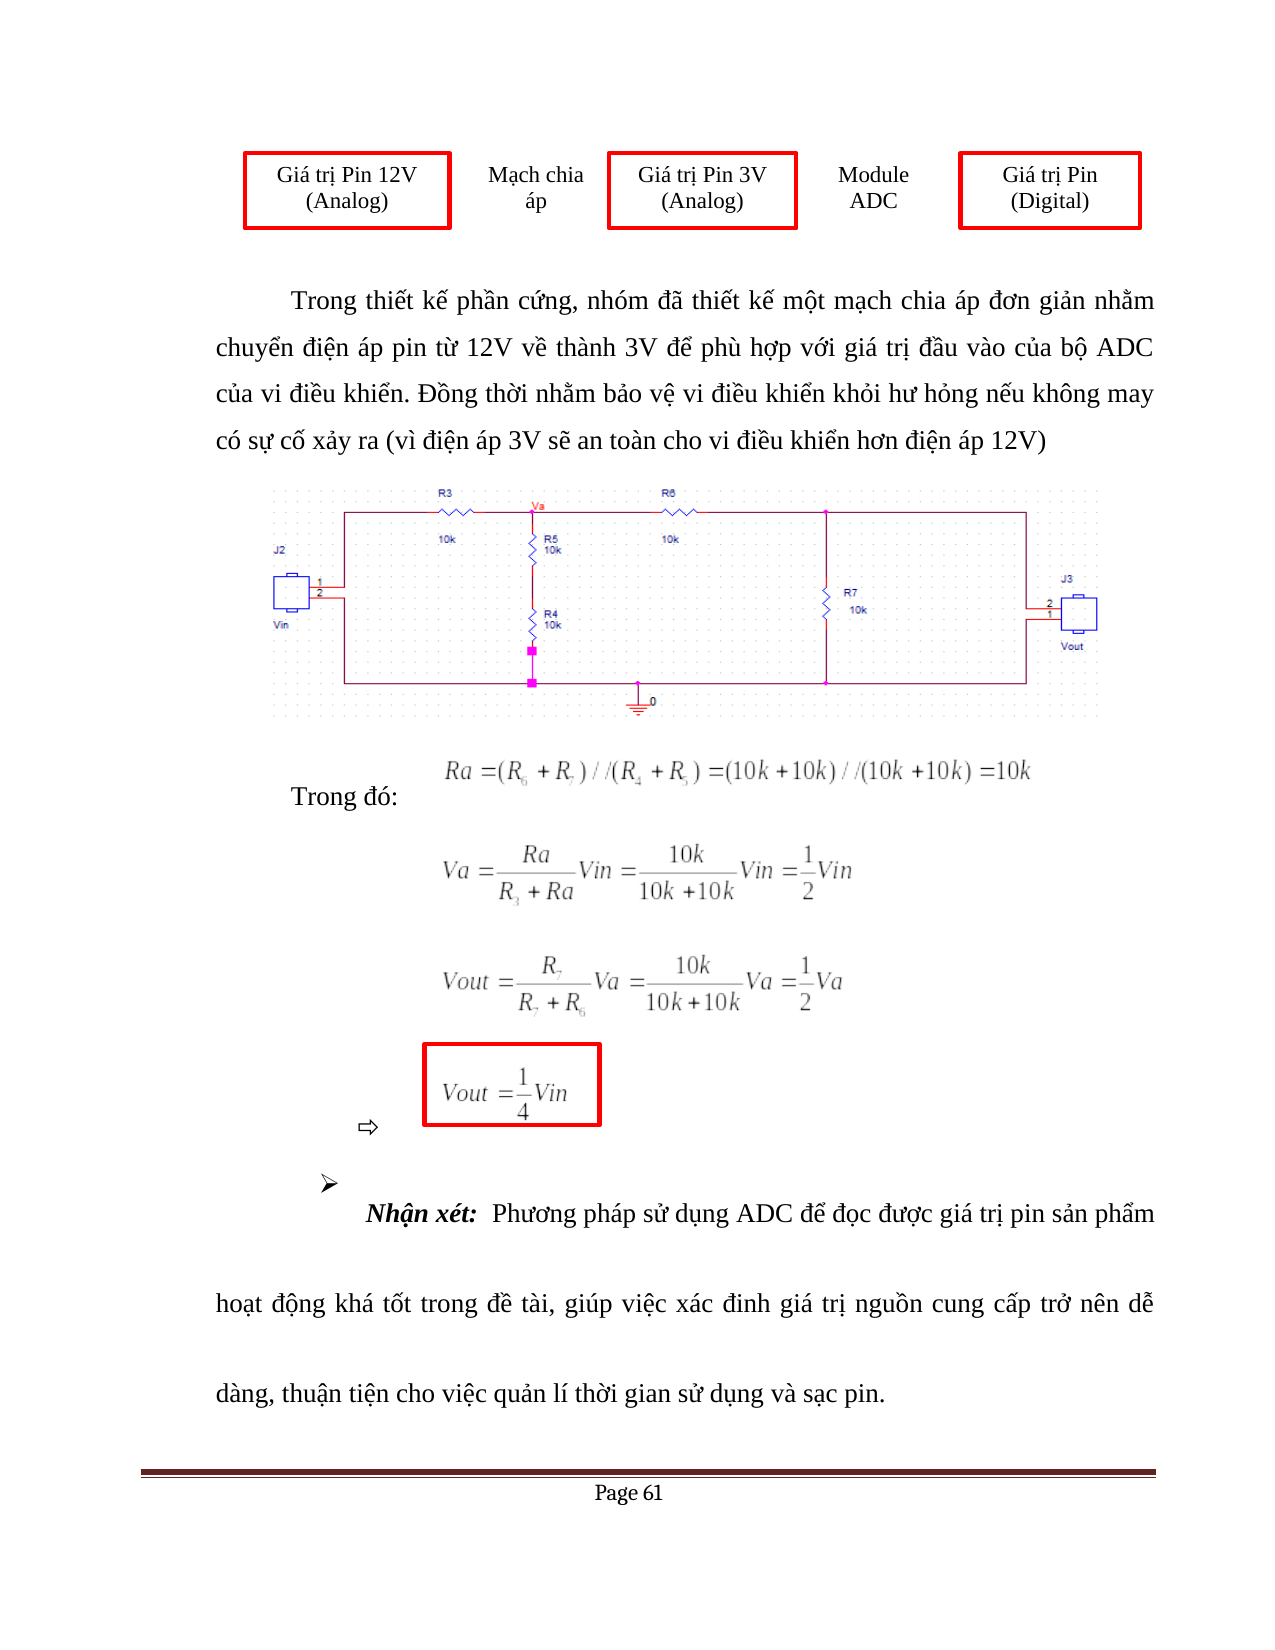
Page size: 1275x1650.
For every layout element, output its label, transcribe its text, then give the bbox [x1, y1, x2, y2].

picture [264, 483, 1108, 726]
text Trong đó: [216, 753, 1156, 811]
text Trong thiết kế phần cứng, nhóm đã thiết kế một mạch chia áp đơn giản nhằm chuyển điện áp pin từ 12V về thành 3V để phù hợp với giá trị đầu vào của bộ ADC của vi điều khiển. Đồng thời nhằm bảo vệ vi điều khiển khỏi hư hỏng nếu không may có sự cố xảy ra (vì điện áp 3V sẽ an toàn cho vi điều khiển hơn điện áp 12V) [216, 284, 1156, 455]
list Nhận xét: Phương pháp sử dụng ADC để đọc được giá trị pin sản phẩm hoạt động khá tốt trong đề tài, giúp việc xác đinh giá trị nguồn cung cấp trở nên dễ dàng, thuận tiện cho việc quản lí thời gian sử dụng và sạc pin. [216, 1169, 1156, 1408]
